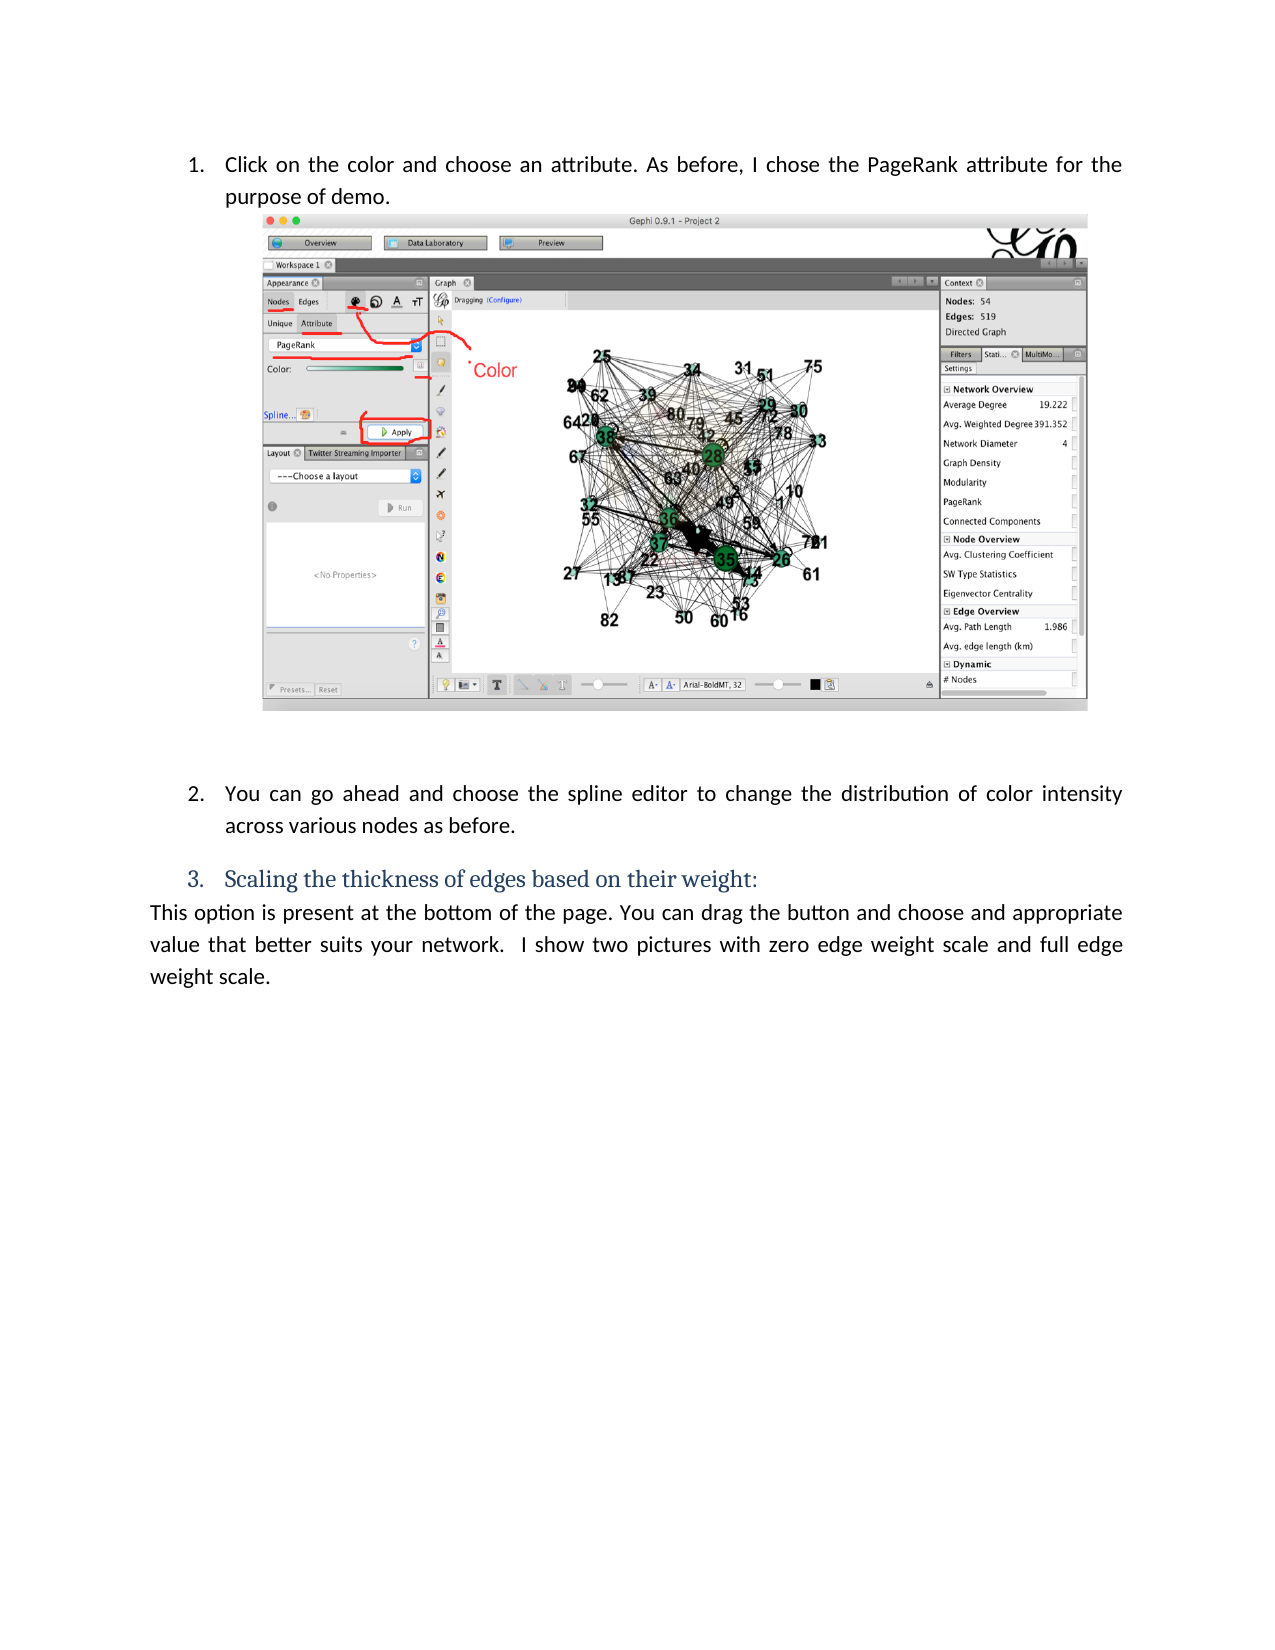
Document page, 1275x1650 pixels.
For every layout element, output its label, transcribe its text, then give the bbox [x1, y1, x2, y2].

text This option is present at the bottom of the page. You can drag the button and choose and appropriate value that better suits your network. I show two pictures with zero edge weight scale and full edge weight scale. [150, 898, 1125, 990]
picture [262, 214, 1088, 711]
list Click on the color and choose an attribute. As before, I chose the PageRank attribute for the purpose of demo. [187, 150, 1125, 210]
list You can go ahead and choose the spline editor to change the distribution of color intensity across various nodes as before. [187, 779, 1125, 839]
subtitle Scaling the thickness of edges based on their weight: [187, 864, 1125, 893]
